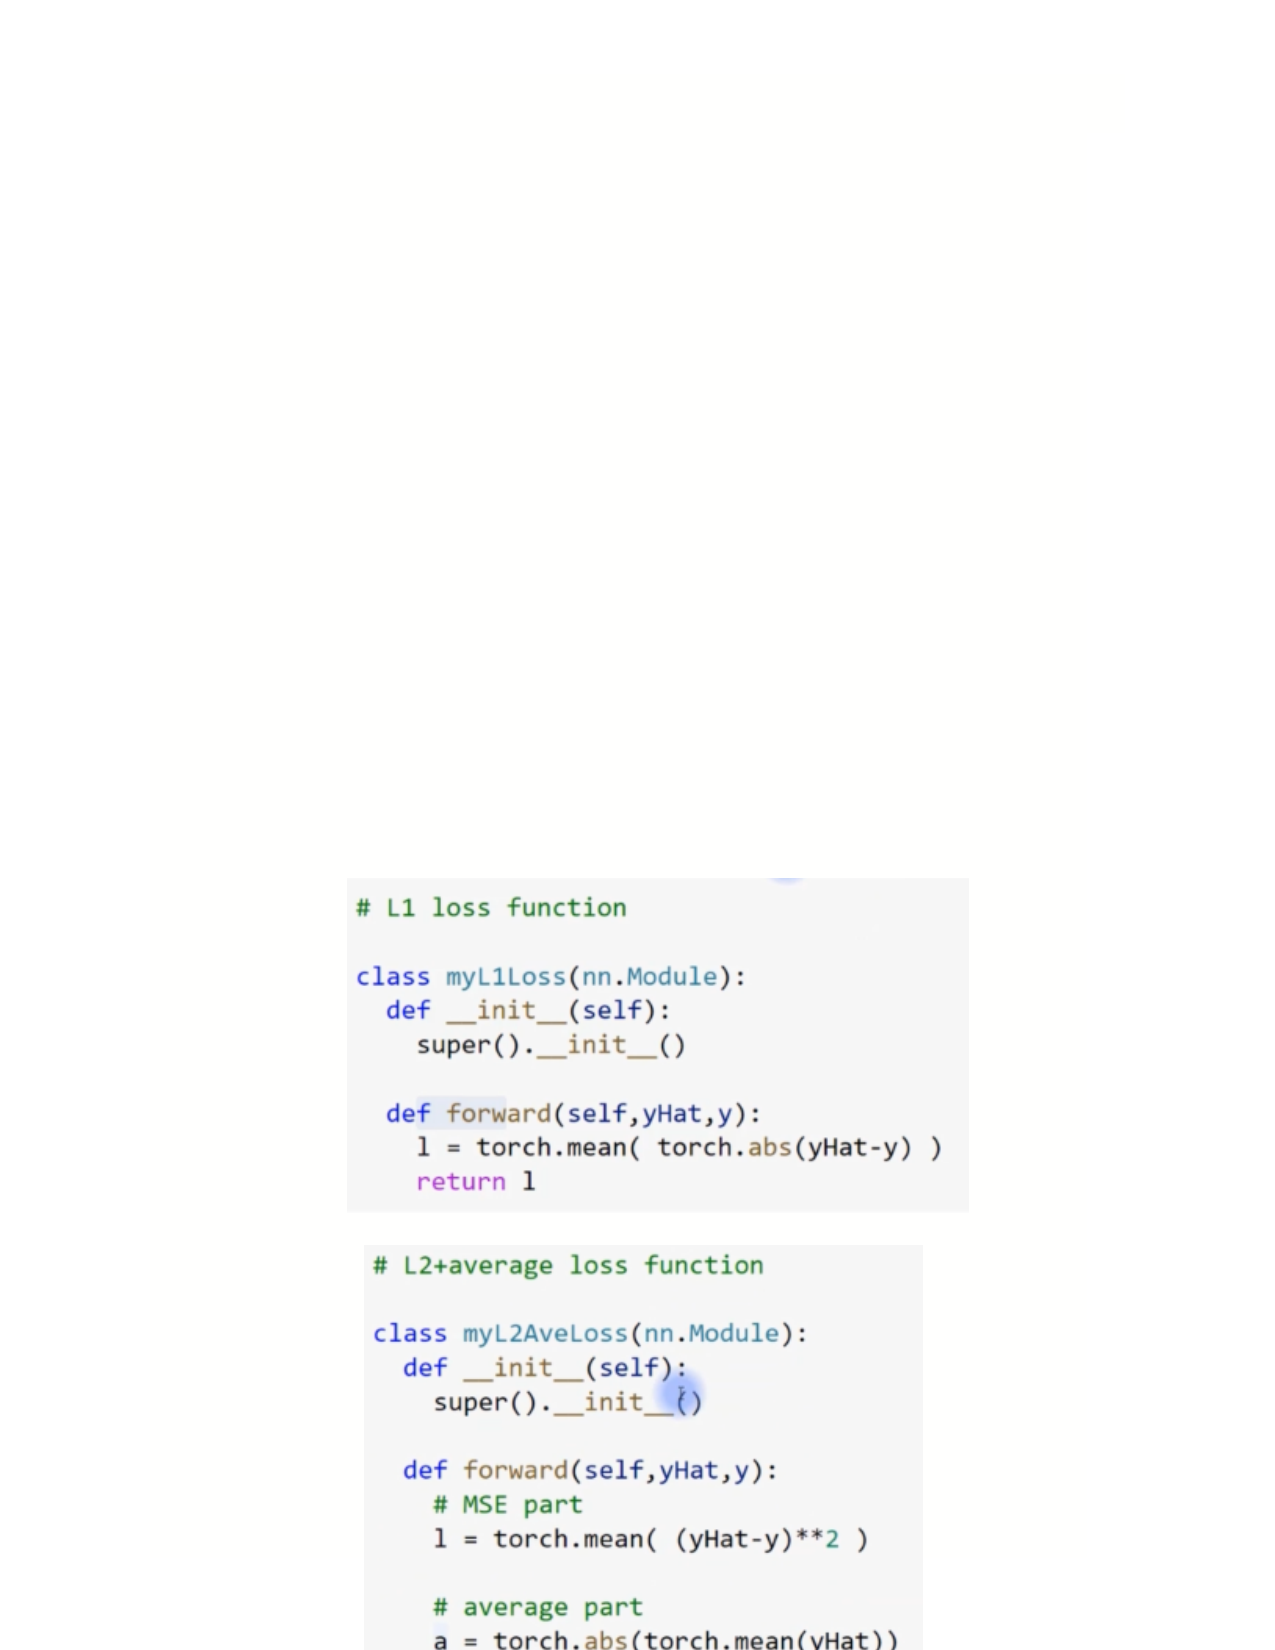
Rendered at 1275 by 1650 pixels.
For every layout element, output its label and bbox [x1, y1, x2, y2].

picture [347, 878, 969, 1213]
picture [364, 1245, 923, 1650]
